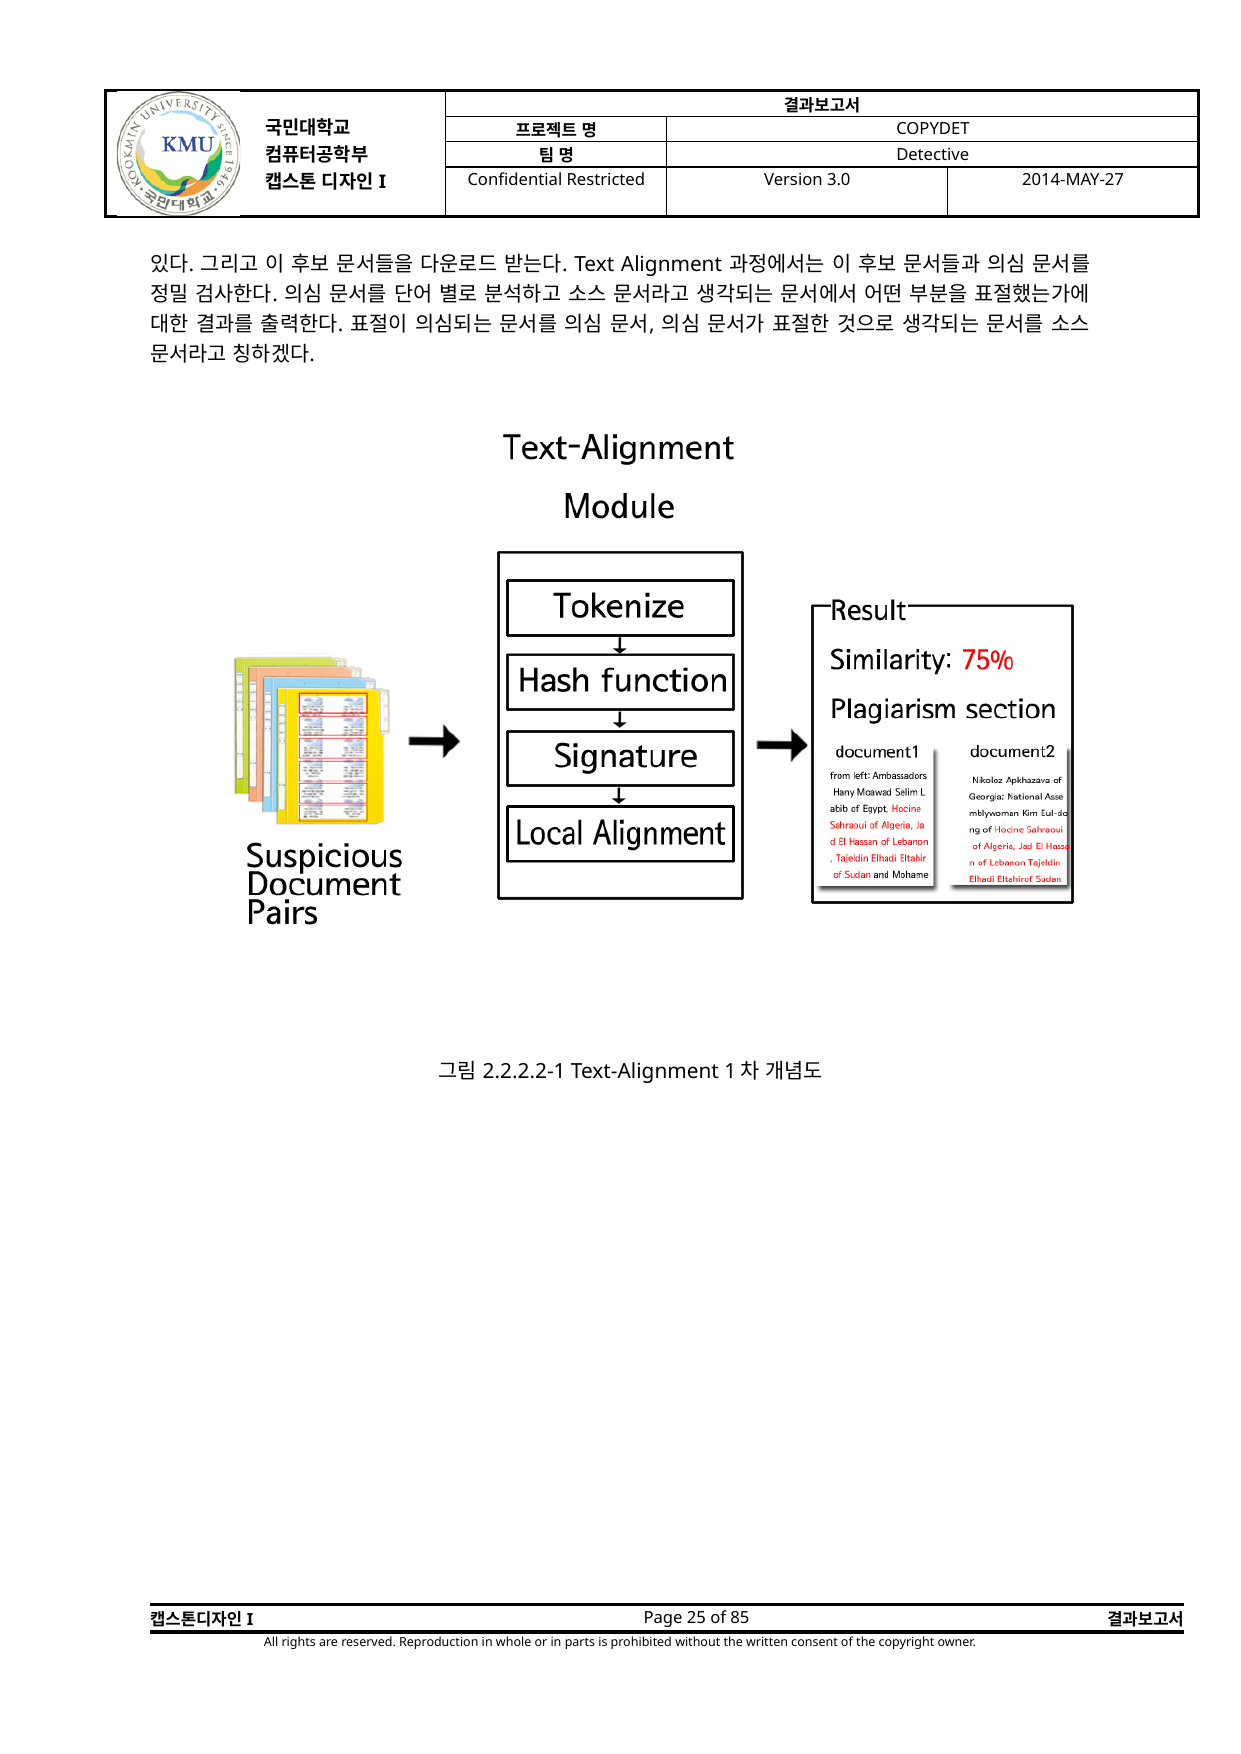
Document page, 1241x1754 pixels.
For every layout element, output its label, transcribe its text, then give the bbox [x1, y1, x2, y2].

picture [150, 396, 1089, 1055]
text 그림 2.2.2.2-1 Text-Alignment 1차 개념도 [150, 1054, 1090, 1084]
picture [116, 91, 241, 216]
